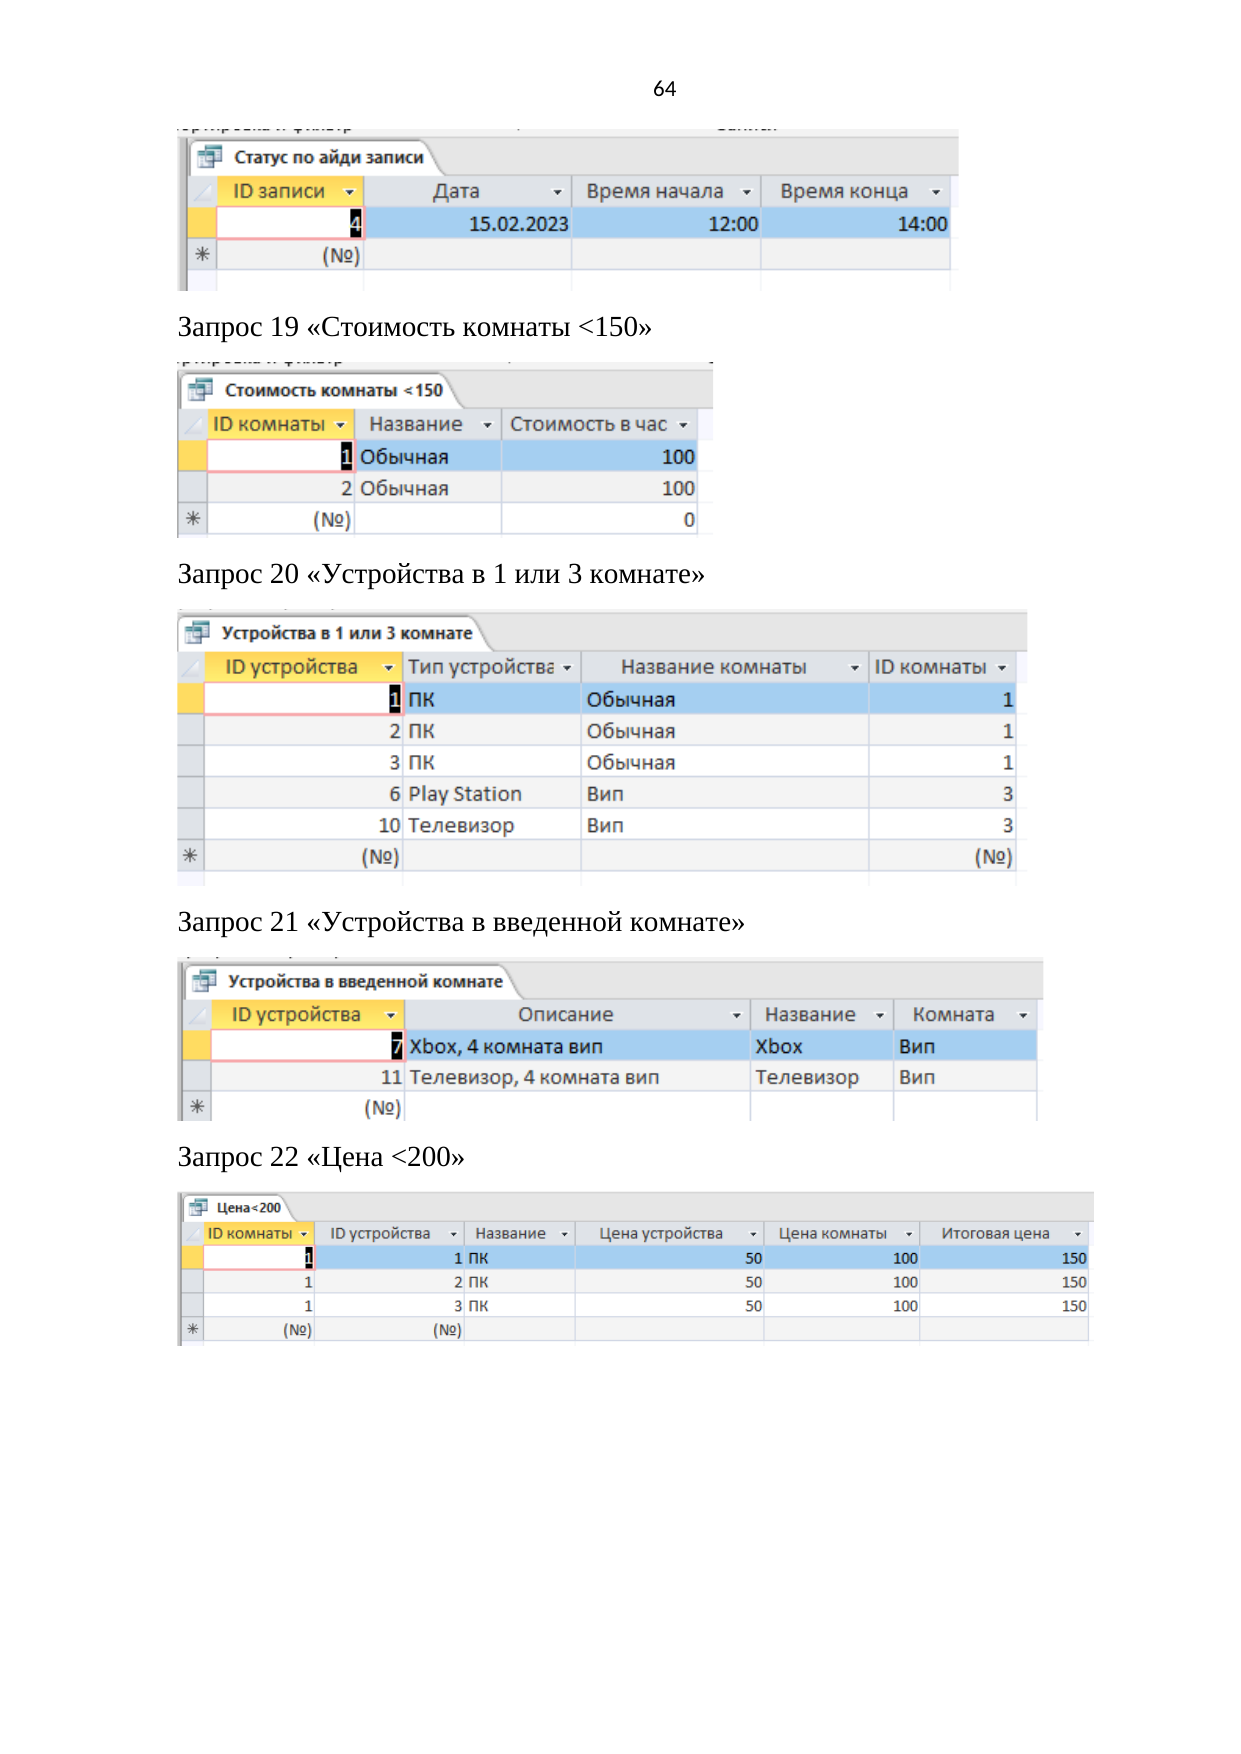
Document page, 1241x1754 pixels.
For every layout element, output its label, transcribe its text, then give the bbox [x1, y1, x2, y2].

picture [177, 129, 959, 291]
picture [177, 1191, 1094, 1346]
text Запрос 20 «Устройства в 1 или 3 комнате» [177, 556, 1152, 590]
picture [177, 362, 714, 538]
text Запрос 22 «Цена <200» [177, 1139, 1152, 1173]
text Запрос 21 «Устройства в введенной комнате» [177, 904, 1152, 938]
text Запрос 19 «Стоимость комнаты <150» [177, 309, 1152, 343]
picture [177, 609, 1028, 886]
picture [177, 957, 1044, 1121]
